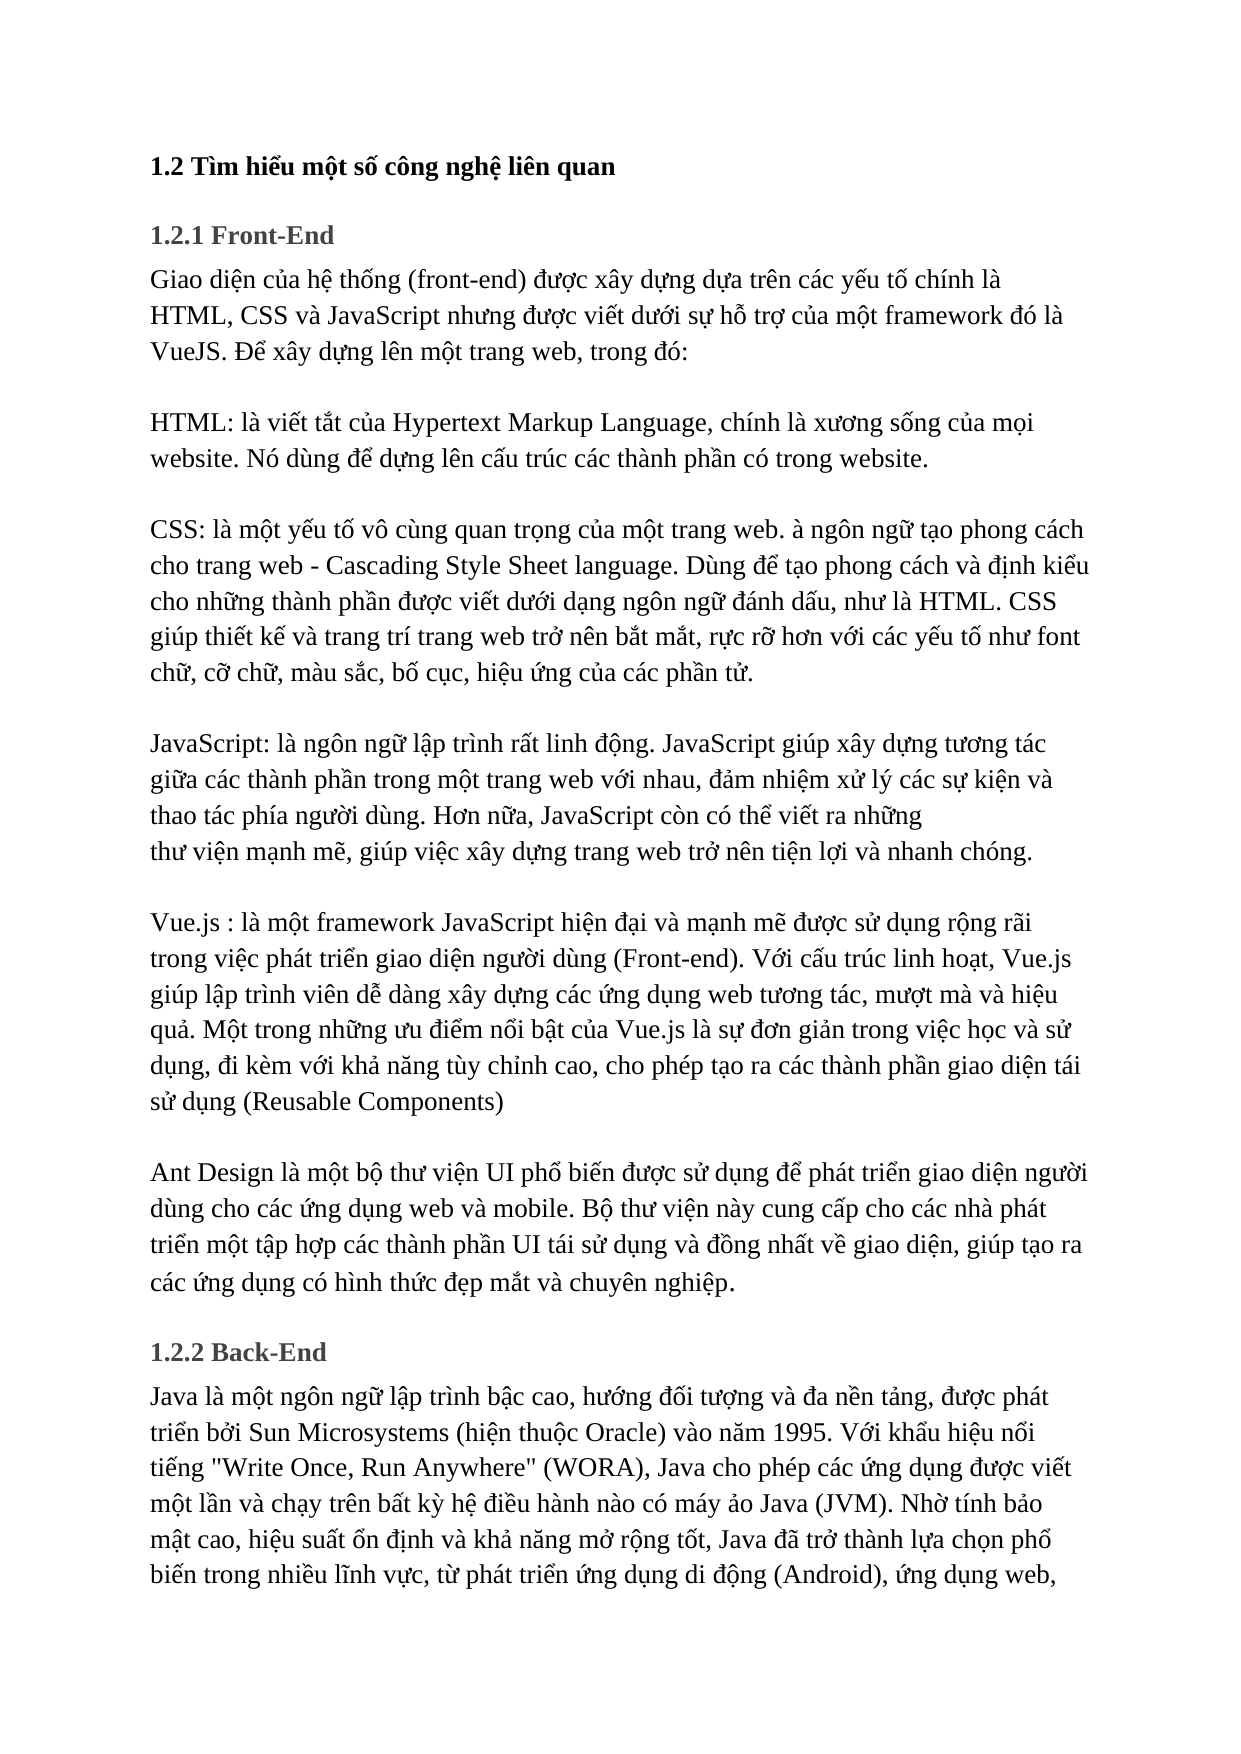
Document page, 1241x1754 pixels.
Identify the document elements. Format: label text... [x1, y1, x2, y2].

text Giao diện của hệ thống (front-end) được xây dựng dựa trên các yếu tố chính là HTML, CSS và JavaScript nhưng được viết dưới sự hỗ trợ của một framework đó là VueJS. Để xây dựng lên một trang web, trong đó: [150, 263, 1090, 366]
text Vue.js : là một framework JavaScript hiện đại và mạnh mẽ được sử dụng rộng rãi trong việc phát triển giao diện người dùng (Front-end). Với cấu trúc linh hoạt, Vue.js giúp lập trình viên dễ dàng xây dựng các ứng dụng web tương tác, mượt mà và hiệu quả. Một trong những ưu điểm nổi bật của Vue.js là sự đơn giản trong việc học và sử dụng, đi kèm với khả năng tùy chỉnh cao, cho phép tạo ra các thành phần giao diện tái sử dụng (Reusable Components) [150, 906, 1090, 1116]
text CSS: là một yếu tố vô cùng quan trọng của một trang web. à ngôn ngữ tạo phong cách cho trang web - Cascading Style Sheet language. Dùng để tạo phong cách và định kiểu cho những thành phần được viết dưới dạng ngôn ngữ đánh dấu, như là HTML. CSS giúp thiết kế và trang trí trang web trở nên bắt mắt, rực rỡ hơn với các yếu tố như font chữ, cỡ chữ, màu sắc, bố cục, hiệu ứng của các phần tử. [150, 513, 1090, 687]
text thư viện mạnh mẽ, giúp việc xây dựng trang web trở nên tiện lợi và nhanh chóng. [150, 835, 1090, 866]
subtitle 1.2.2 Back-End [150, 1336, 1090, 1367]
subtitle 1.2.1 Front-End [150, 219, 1090, 250]
subtitle 1.2 Tìm hiểu một số công nghệ liên quan [150, 150, 1090, 181]
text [150, 1380, 1090, 1590]
text JavaScript: là ngôn ngữ lập trình rất linh động. JavaScript giúp xây dựng tương tác giữa các thành phần trong một trang web với nhau, đảm nhiệm xử lý các sự kiện và thao tác phía người dùng. Hơn nữa, JavaScript còn có thể viết ra những [150, 728, 1090, 830]
text HTML: là viết tắt của Hypertext Markup Language, chính là xương sống của mọi website. Nó dùng để dựng lên cấu trúc các thành phần có trong website. [150, 406, 1090, 473]
text Ant Design là một bộ thư viện UI phổ biến được sử dụng để phát triển giao diện người dùng cho các ứng dụng web và mobile. Bộ thư viện này cung cấp cho các nhà phát triển một tập hợp các thành phần UI tái sử dụng và đồng nhất về giao diện, giúp tạo ra các ứng dụng có hình thức đẹp mắt và chuyên nghiệp. [150, 1156, 1090, 1297]
